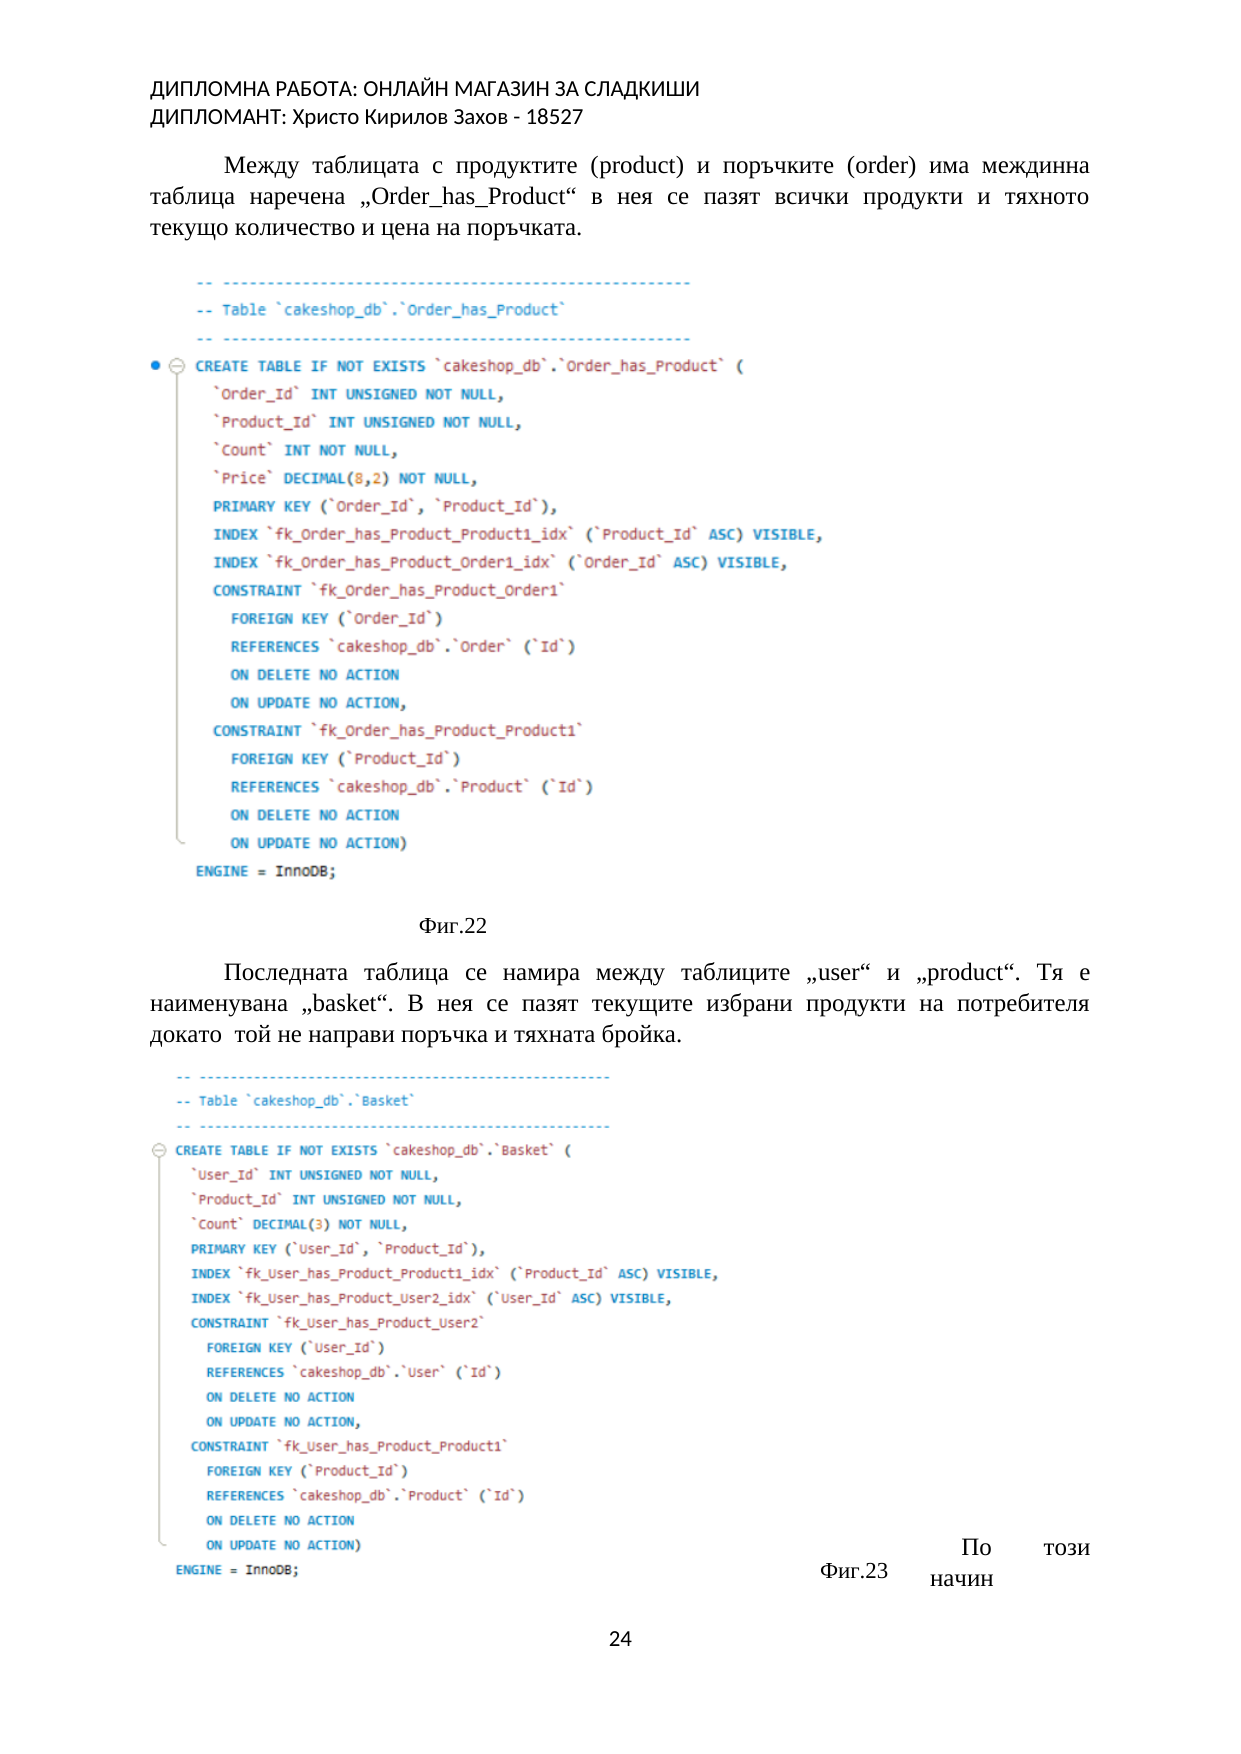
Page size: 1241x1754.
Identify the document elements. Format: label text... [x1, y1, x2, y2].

text Между таблицата с продуктите (product) и поръчките (order) има междинна таблица наречена „Order_has_Product“ в нея се пазят всички продукти и тяхното текущо количество и цена на поръчката. [150, 150, 1090, 241]
text По този начин получаваме нашата база данни, с която ще работим с проекта. Ето нагледна снимка, с която да си добием представа как изглежда. [730, 1067, 1090, 1592]
picture [150, 259, 838, 893]
picture [150, 1053, 730, 1596]
text Фиг.22 [150, 912, 1090, 938]
text Последната таблица се намира между таблиците „user“ и „product“. Тя е наименувана „basket“. В нея се пазят текущите избрани продукти на потребителя докато той не направи поръчка и тяхната бройка. [150, 957, 1090, 1048]
